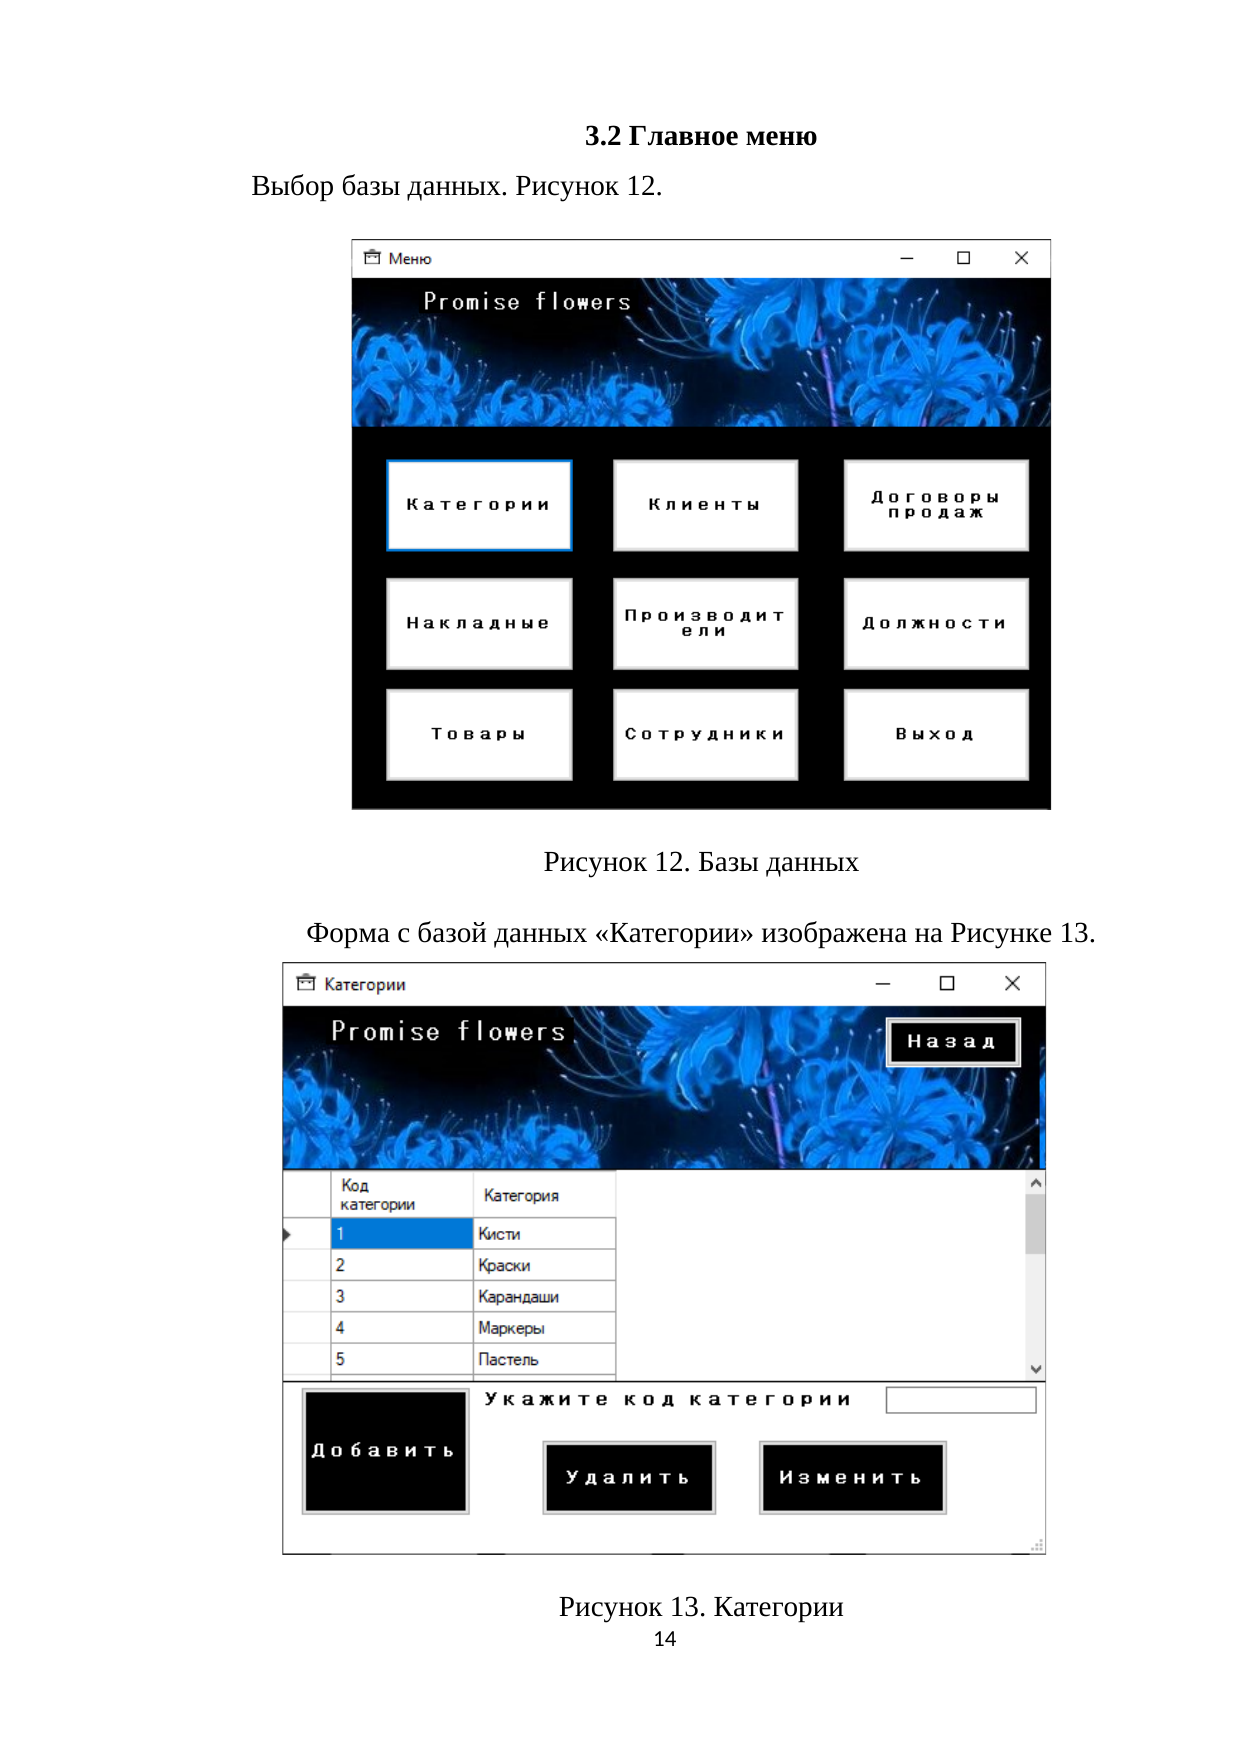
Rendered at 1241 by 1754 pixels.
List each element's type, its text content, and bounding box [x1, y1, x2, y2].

text Рисунок 13. Категории [177, 1589, 1152, 1623]
text Рисунок 12. Базы данных [177, 844, 1152, 878]
text Выбор базы данных. Рисунок 12. [177, 168, 1152, 202]
subtitle 3.2 Главное меню [177, 118, 1152, 152]
picture [282, 962, 1047, 1555]
picture [351, 239, 1052, 810]
